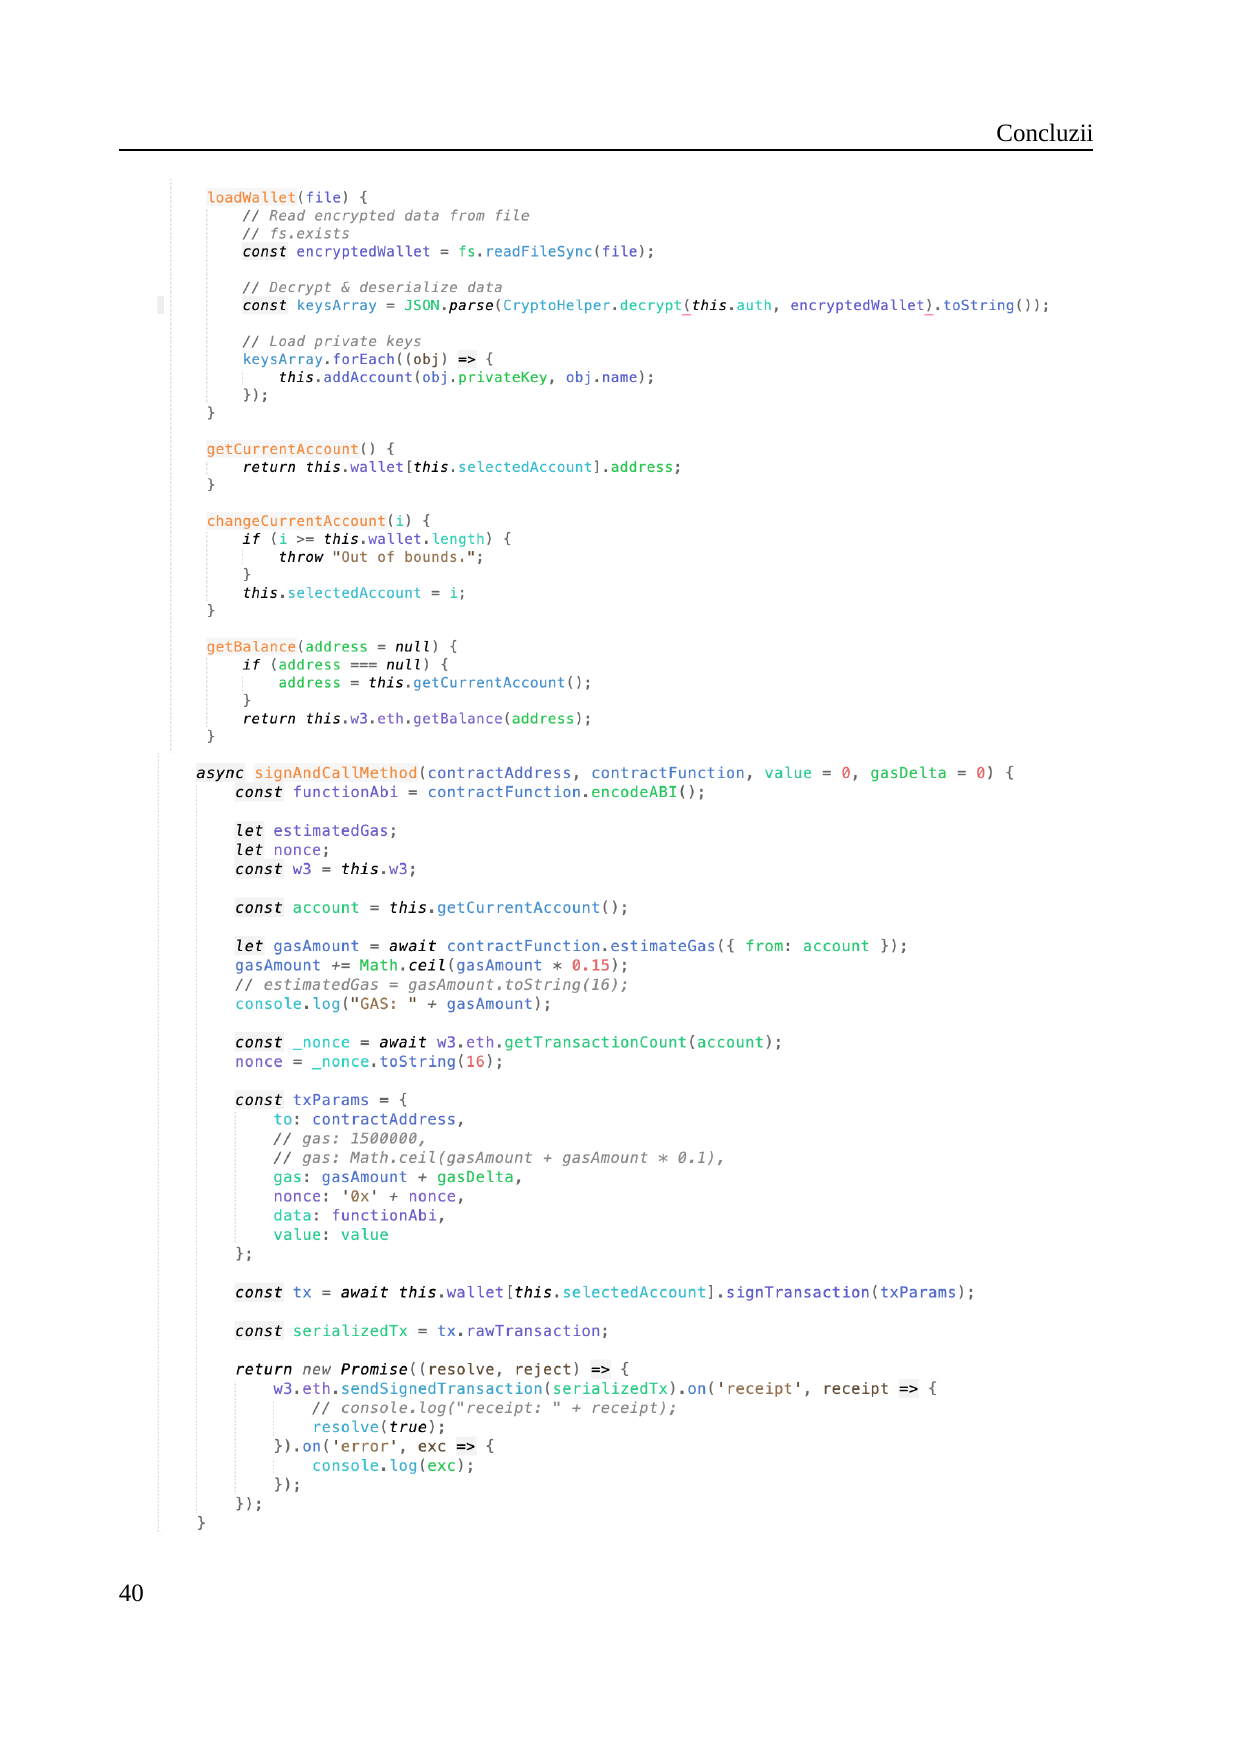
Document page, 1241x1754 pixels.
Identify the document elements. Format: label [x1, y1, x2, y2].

picture [157, 179, 1055, 1535]
